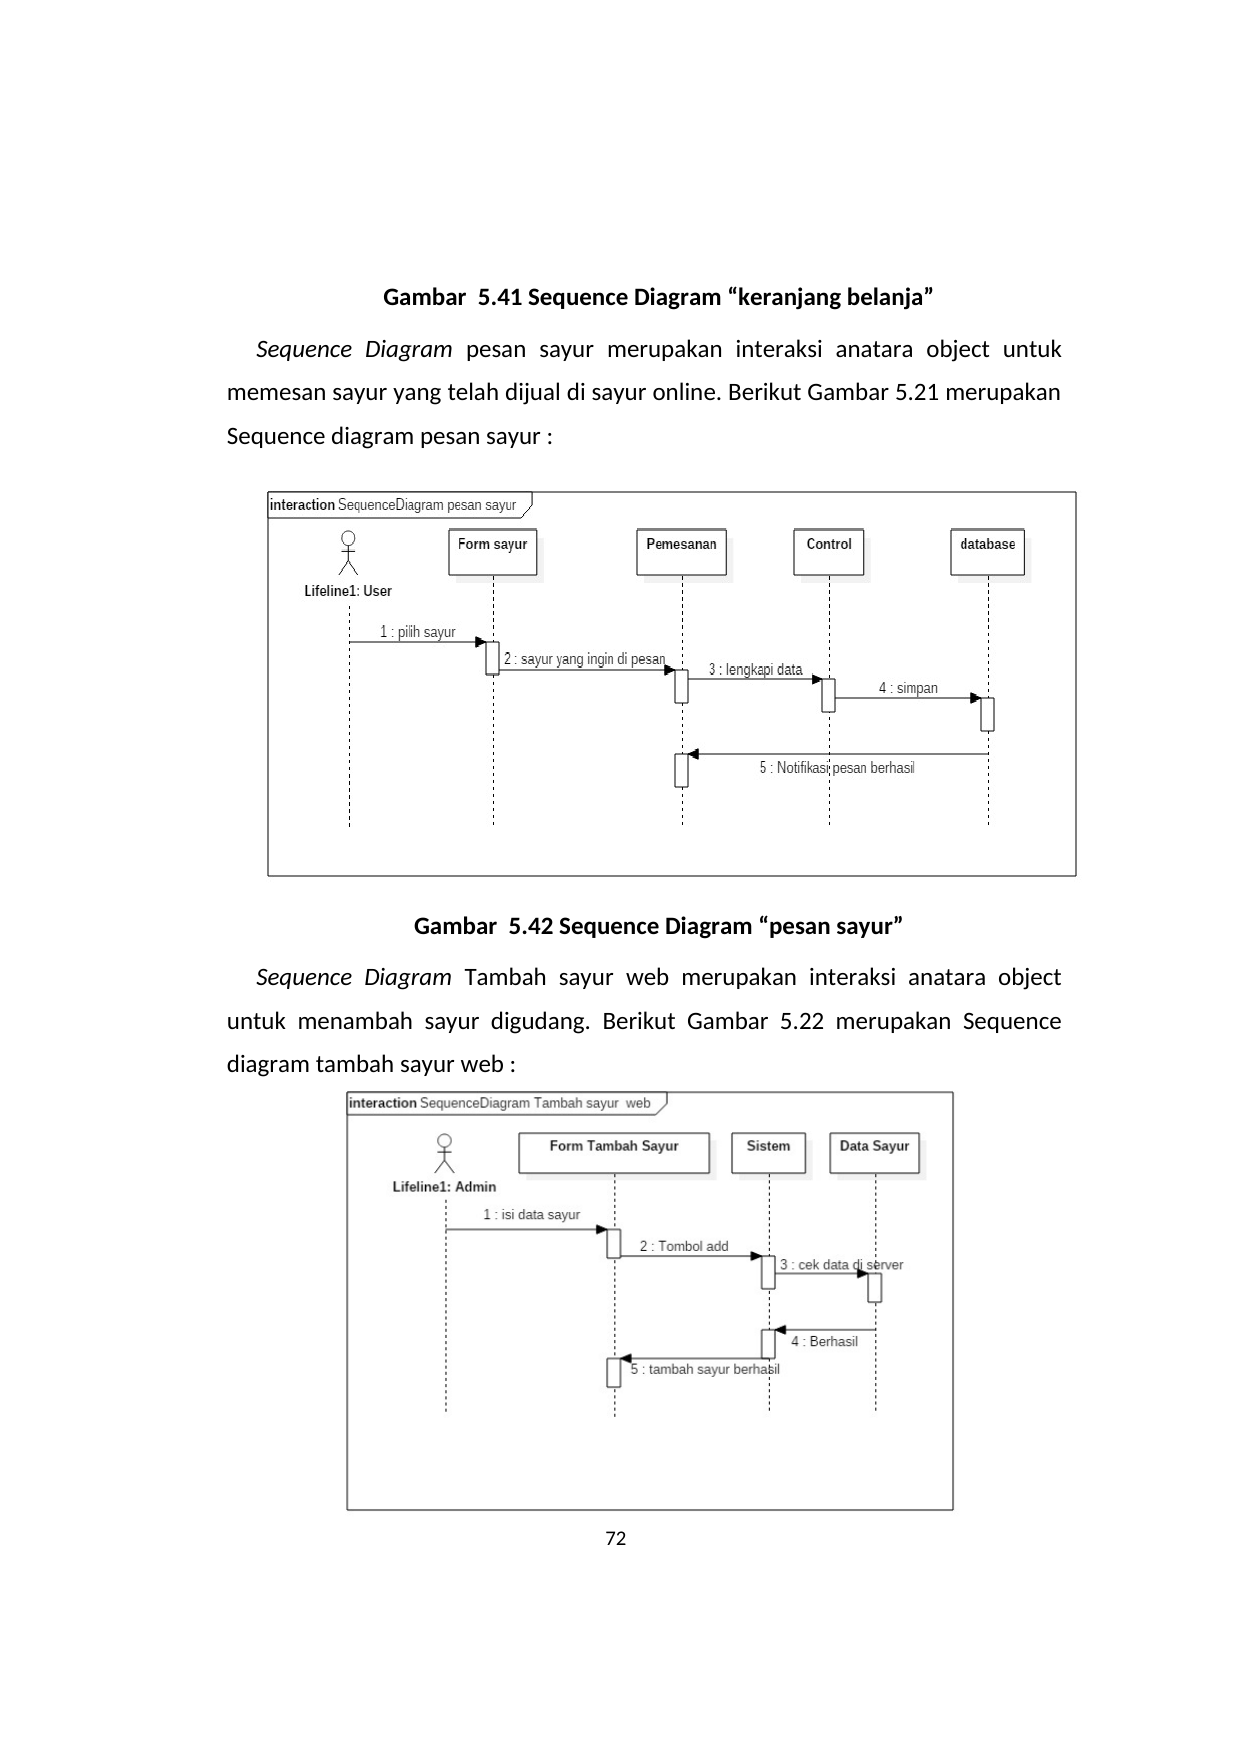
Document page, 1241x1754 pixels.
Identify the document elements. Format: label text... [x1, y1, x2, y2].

picture [258, 481, 1115, 923]
text Sequence Diagram Tambah sayur web merupakan interaksi anatara object untuk menambah sayur digudang. Berikut Gambar 5.22 merupakan Sequence diagram tambah sayur web : [227, 962, 1062, 1079]
subtitle Gambar 5.42 Sequence Diagram “pesan sayur” [226, 910, 1092, 941]
picture [337, 1082, 994, 1551]
subtitle Gambar 5.41 Sequence Diagram “keranjang belanja” [226, 282, 1092, 312]
text Sequence Diagram pesan sayur merupakan interaksi anatara object untuk memesan sayur yang telah dijual di sayur online. Berikut Gambar 5.21 merupakan Sequence diagram pesan sayur : [227, 333, 1062, 451]
